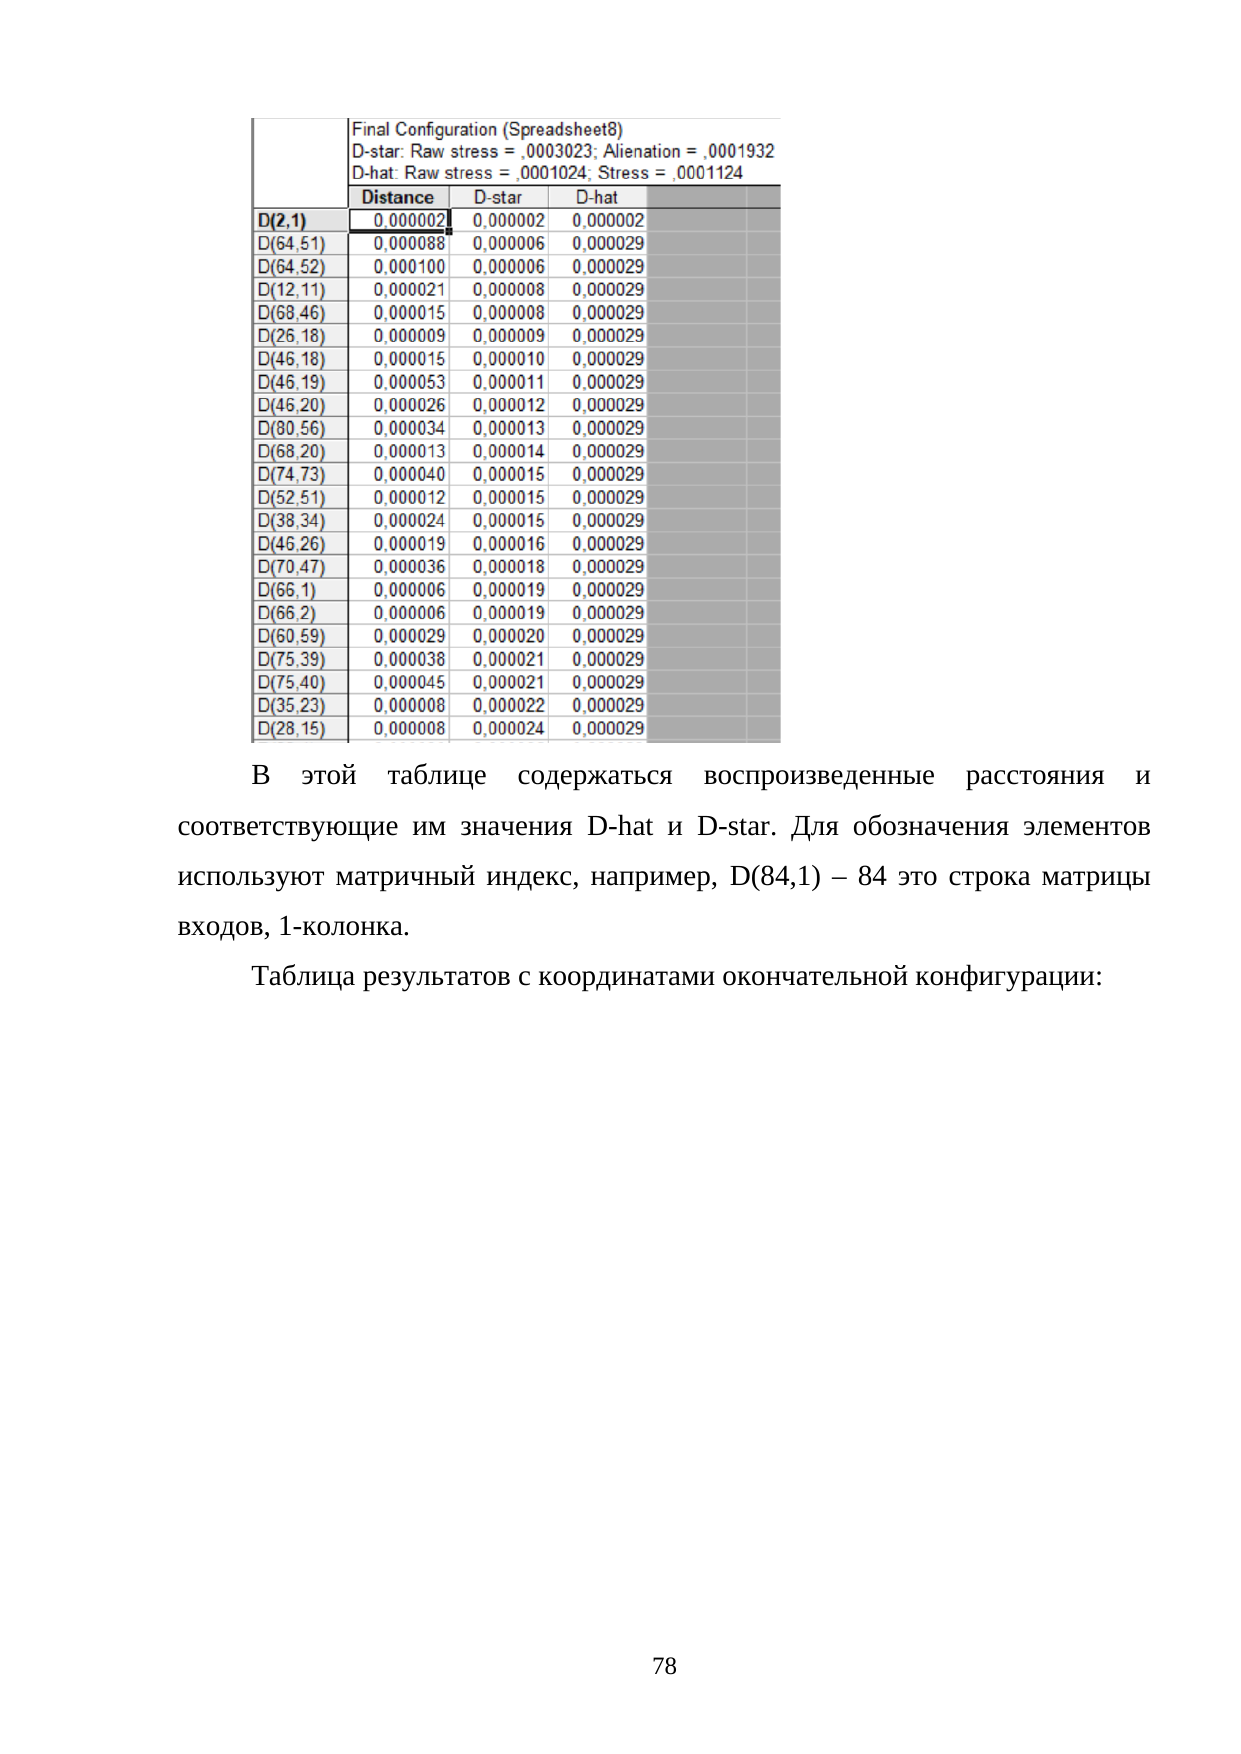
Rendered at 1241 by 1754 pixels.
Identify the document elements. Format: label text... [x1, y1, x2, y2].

picture [251, 118, 781, 743]
text В этой таблице содержаться воспроизведенные расстояния и соответствующие им значения D-hat и D-star. Для обозначения элементов используют матричный индекс, например, D(84,1) – 84 это строка матрицы входов, 1-колонка. [177, 757, 1152, 942]
text Таблица результатов с координатами окончательной конфигурации: [177, 958, 1152, 992]
